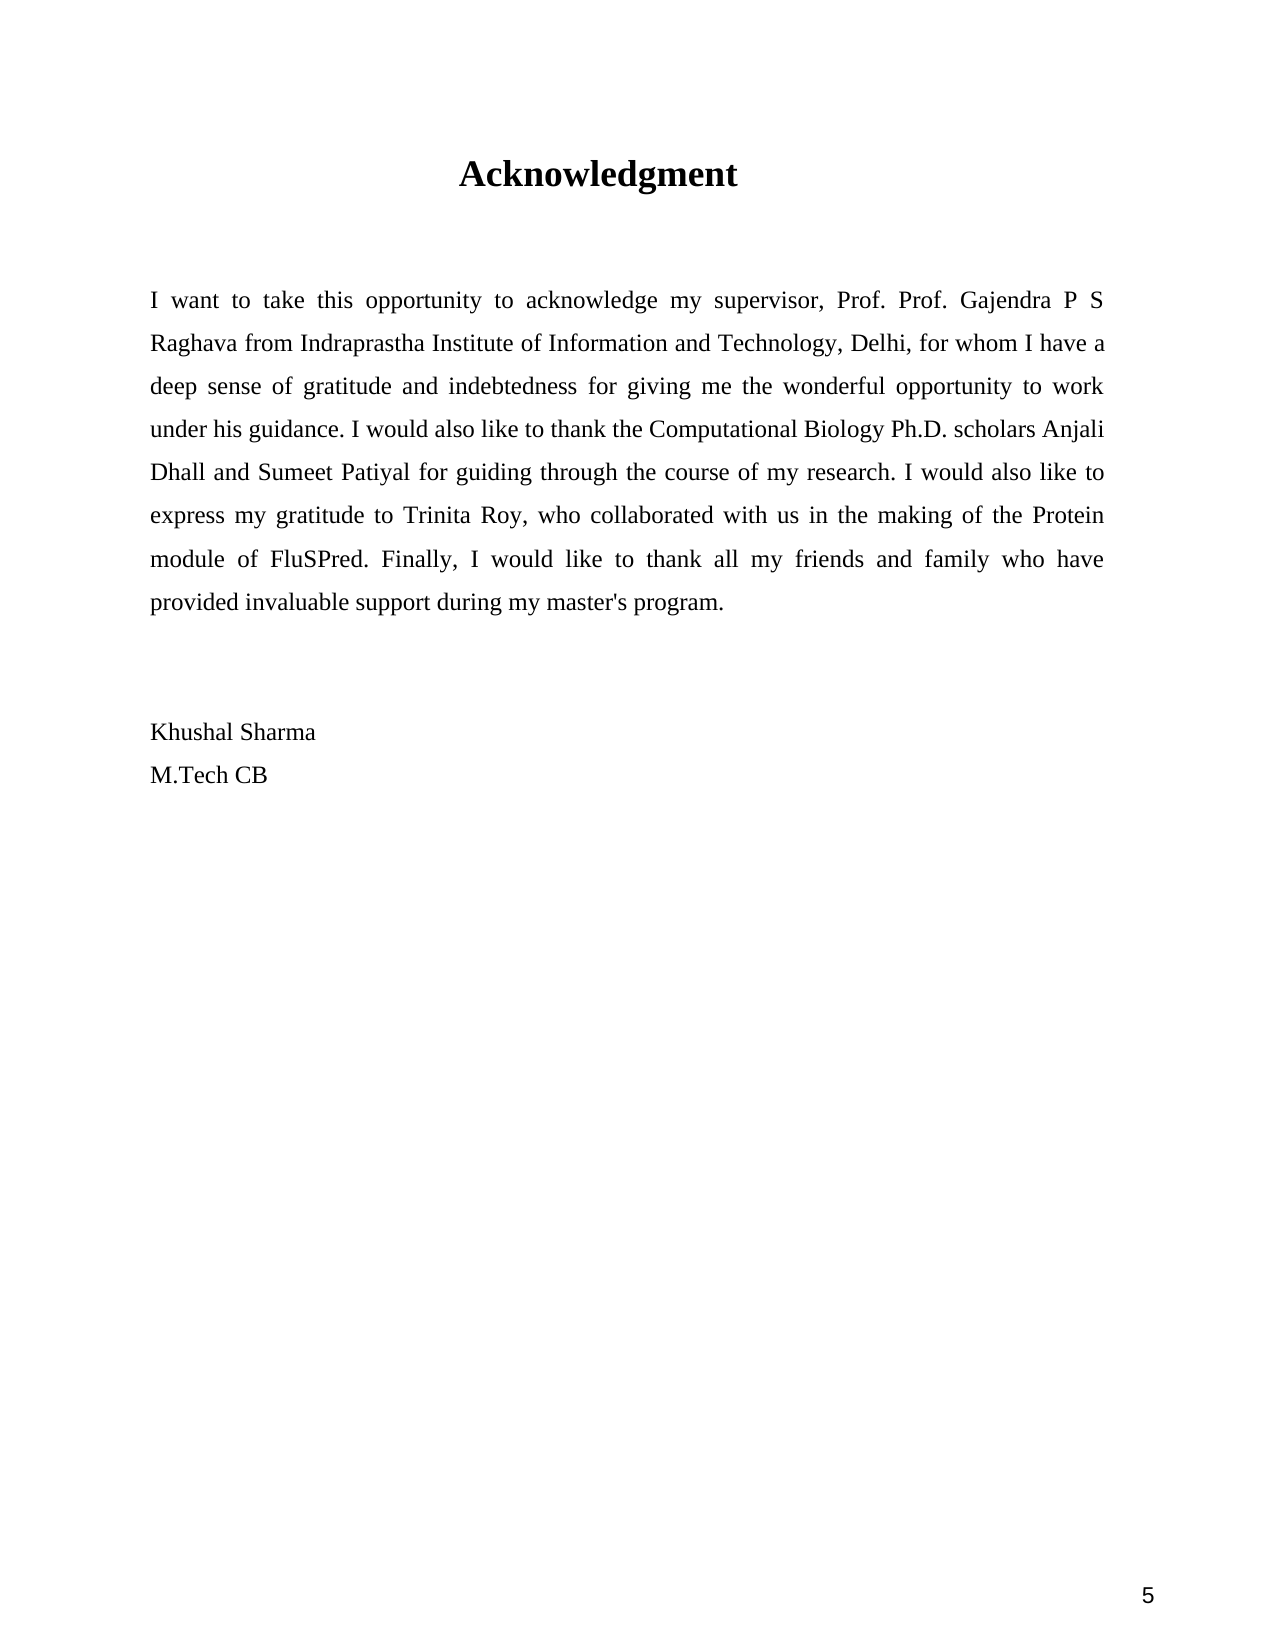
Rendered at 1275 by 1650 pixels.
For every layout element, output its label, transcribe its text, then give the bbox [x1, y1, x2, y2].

text Acknowledgment [135, 151, 1061, 194]
text M.Tech CB [150, 760, 412, 789]
text I want to take this opportunity to acknowledge my supervisor, Prof. Prof. Gajendra P S Raghava from Indraprastha Institute of Information and Technology, Delhi, for whom I have a deep sense of gratitude and indebtedness for giving me the wonderful opportunity to work under his guidance. I would also like to thank the Computational Biology Ph.D. scholars Anjali Dhall and Sumeet Patiyal for guiding through the course of my research. I would also like to express my gratitude to Trinita Roy, who collaborated with us in the making of the Protein module of FluSPred. Finally, I would like to thank all my friends and family who have provided invaluable support during my master's program. [150, 285, 1106, 616]
text Khushal Sharma [150, 717, 412, 746]
